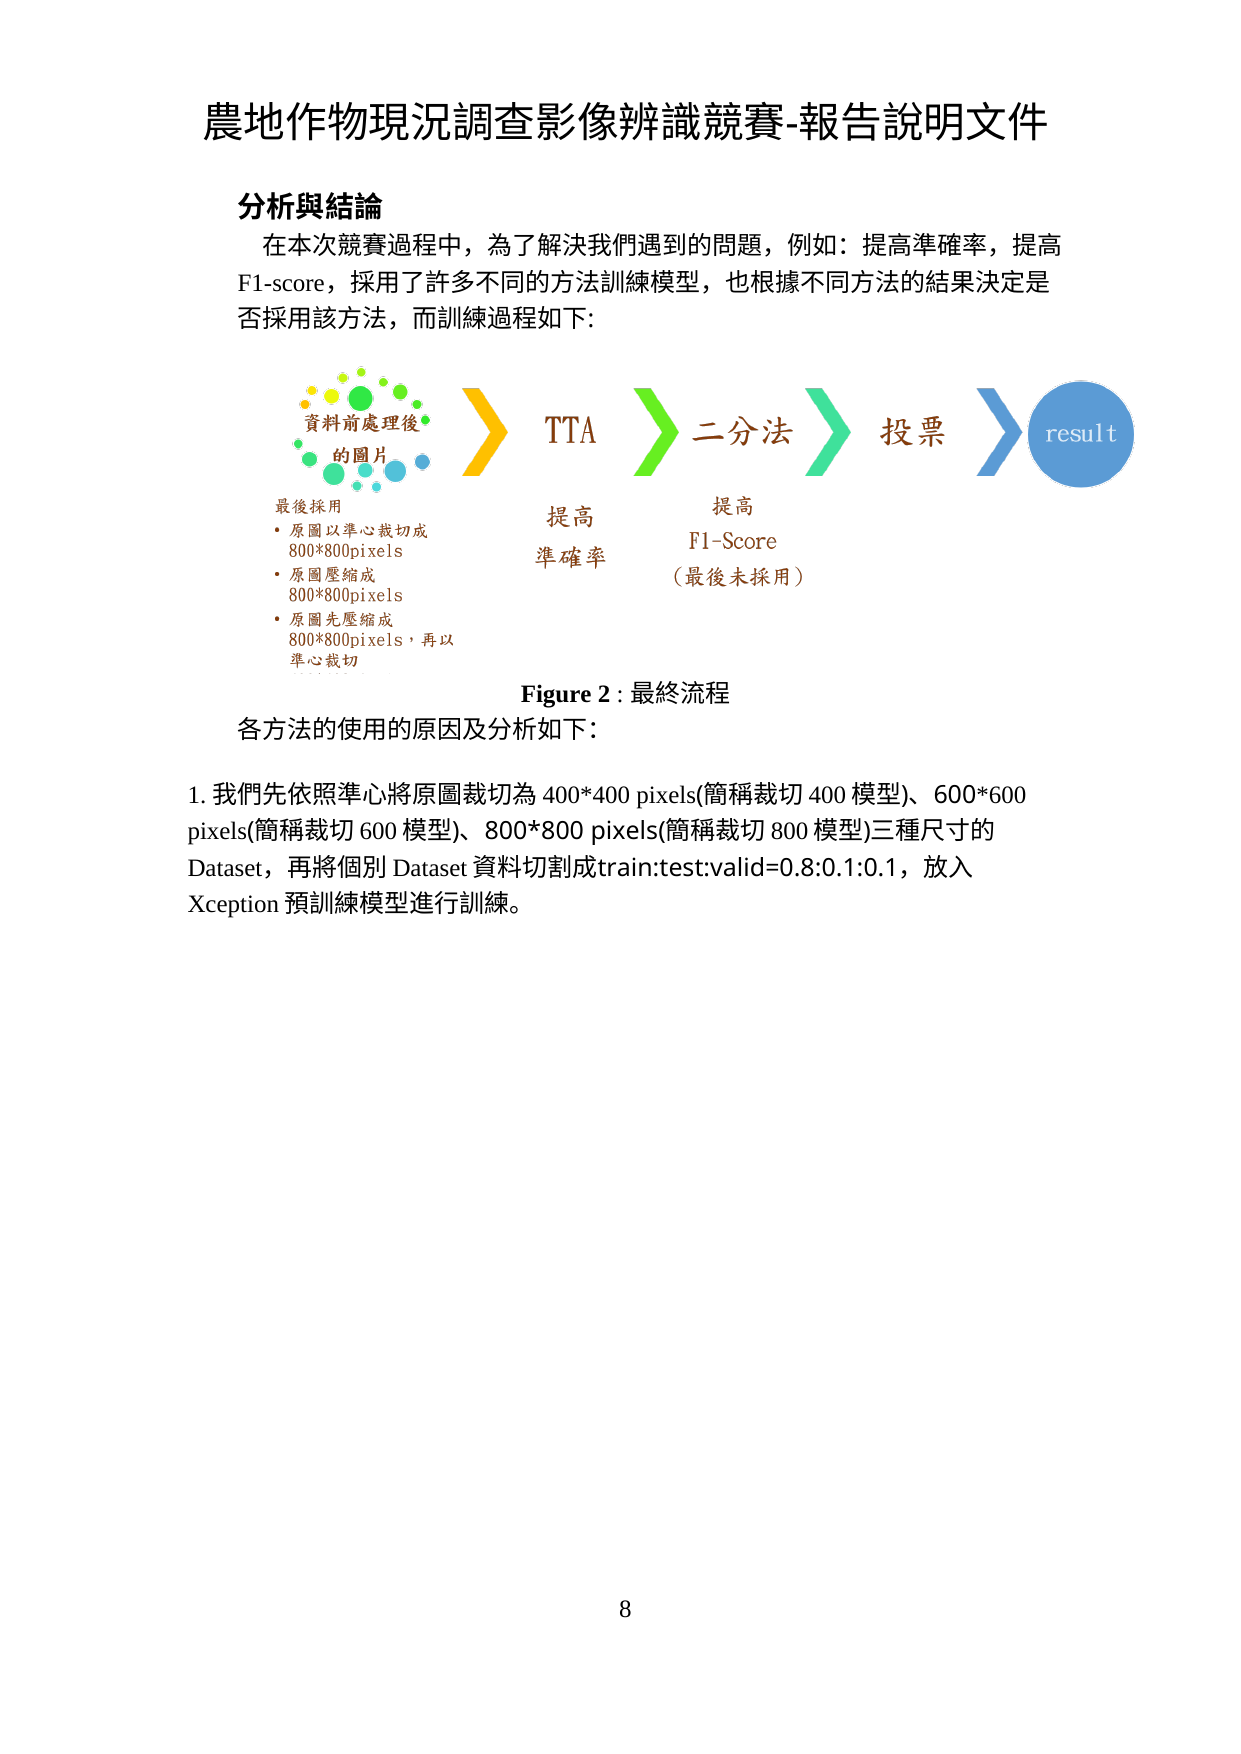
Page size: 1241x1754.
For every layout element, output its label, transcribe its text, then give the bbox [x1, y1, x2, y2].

picture [262, 334, 1139, 674]
text Figure 2 : 最終流程 [187, 673, 1063, 709]
text 分析與結論 [237, 183, 1063, 226]
text 1. 我們先依照準心將原圖裁切為400*400 pixels(簡稱裁切400模型)*600 pixels(簡稱裁切600模型)(簡稱裁切800模型)三種尺寸的Dataset，再將個別Dataset資料切割成放入Xception預訓練模型進行訓練。 [187, 774, 1063, 919]
text 各方法的使用的原因及分析如下： [237, 709, 1063, 746]
text 在本次競賽過程中，為了解決我們遇到的問題，例如：提高準確率，提高F1-score，採用了許多不同的方法訓練模型，也根據不同方法的結果決定是否採用該方法，而訓練過程如下: [237, 226, 1063, 334]
